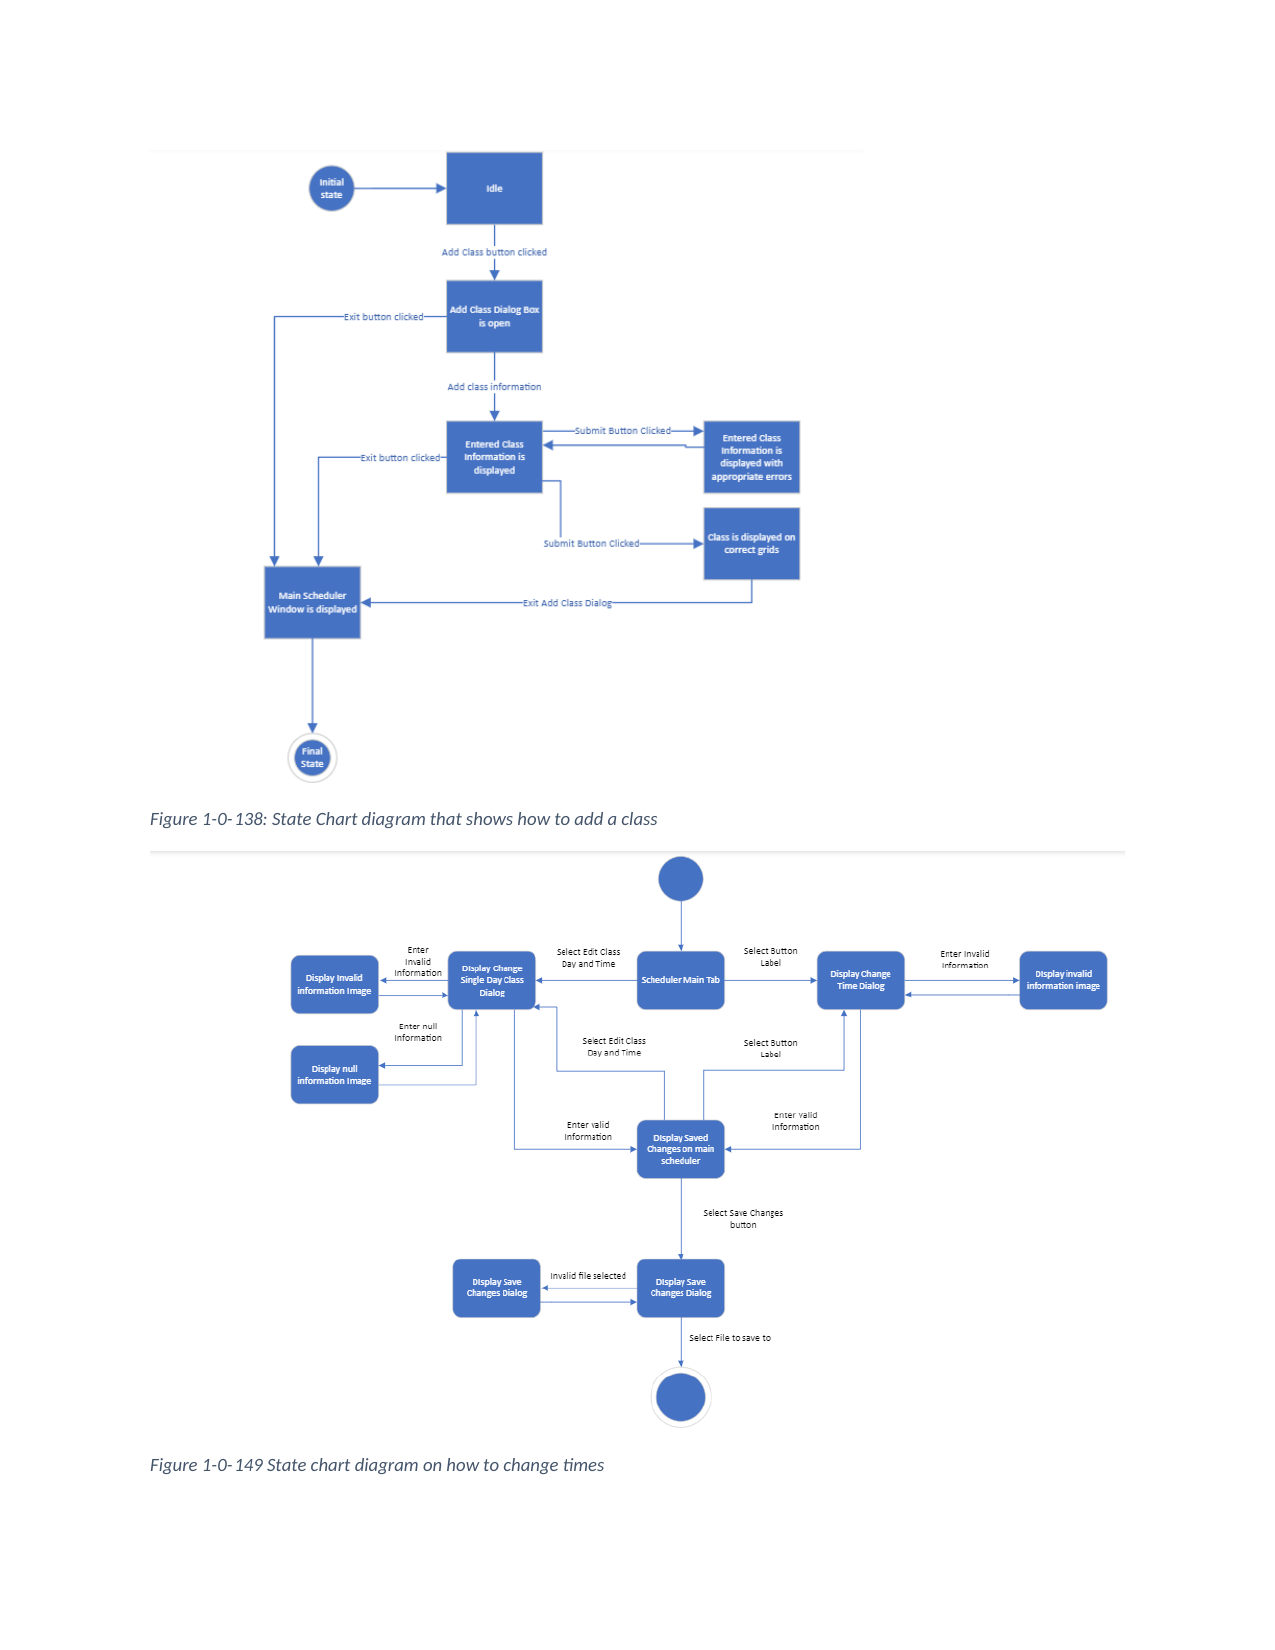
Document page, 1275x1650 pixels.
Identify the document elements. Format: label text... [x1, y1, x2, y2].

picture [150, 851, 1125, 1435]
picture [150, 150, 864, 789]
